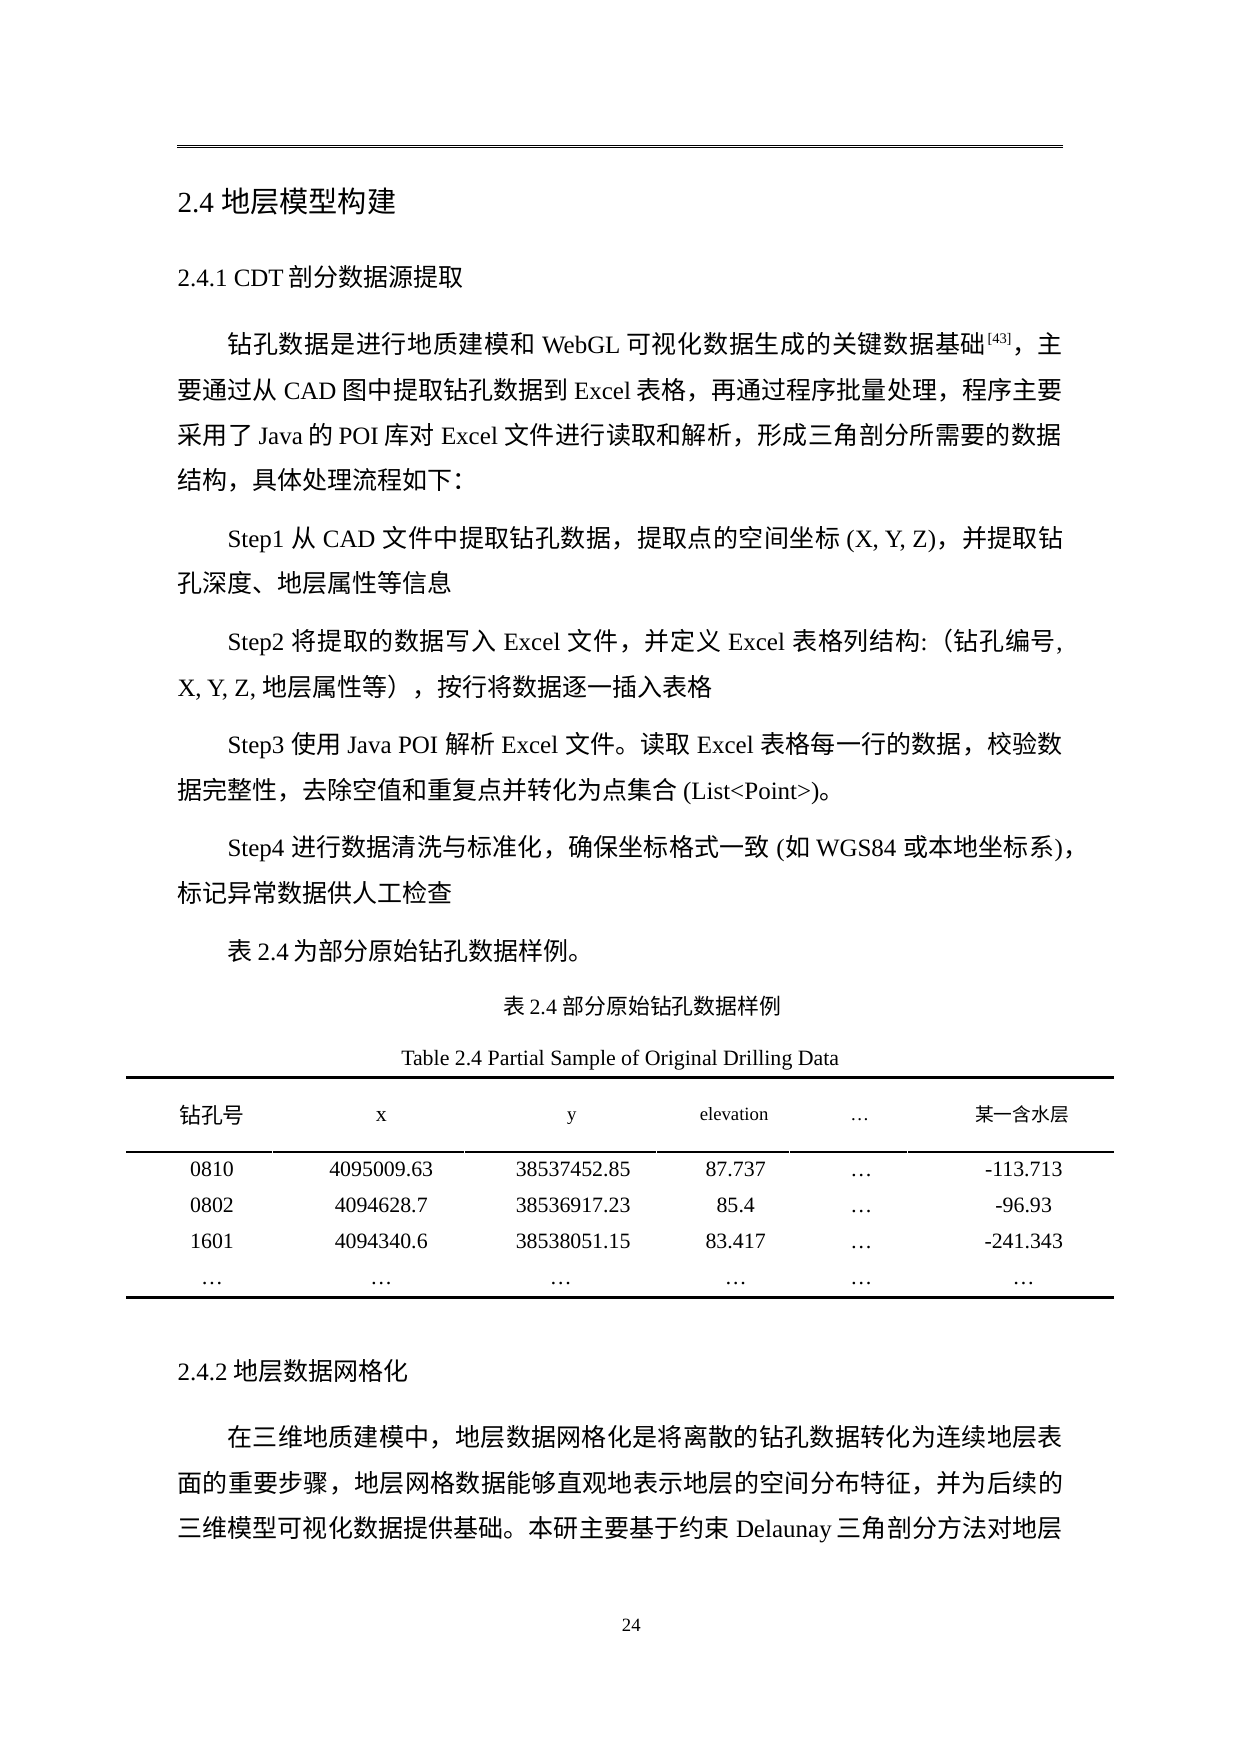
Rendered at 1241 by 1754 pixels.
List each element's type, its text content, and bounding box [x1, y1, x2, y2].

table_cell … [790, 1189, 907, 1224]
text 2.4.1 CDT剖分数据源提取 [177, 258, 1063, 294]
table_cell -241.343 [908, 1225, 1114, 1260]
text 表2.4 部分原始钻孔数据样例 [177, 989, 1063, 1021]
text Step2 将提取的数据写入 Excel 文件，并定义 Excel 表格列结构:（钻孔编号, X, Y, Z, 地层属性等），按行将数据逐一插入表格 [177, 622, 1063, 703]
text Step4 进行数据清洗与标准化，确保坐标格式一致 (如 WGS84 或本地坐标系)，标记异常数据供人工检查 [177, 828, 1063, 909]
text Step1 从 CAD 文件中提取钻孔数据，提取点的空间坐标 (X, Y, Z)，并提取钻孔深度、地层属性等信息 [177, 518, 1063, 600]
table_cell 87.737 [657, 1153, 789, 1188]
text Step3 使用 Java POI 解析 Excel 文件。读取 Excel 表格每一行的数据，校验数据完整性，去除空值和重复点并转化为点集合 (List<Point>)。 [177, 725, 1063, 806]
text 2.4 地层模型构建 [177, 178, 1063, 221]
table_cell … [790, 1261, 907, 1296]
text 钻孔数据是进行地质建模和WebGL可视化数据生成的关键数据基础[43]，主要通过从 CAD 图中提取钻孔数据到Excel表格，再通过程序批量处理，程序主要采用了Java的POI库对 Excel 文件进行读取和解析，形成三角剖分所需要的数据结构，具体处理流程如下： [177, 325, 1063, 497]
table_header elevation [657, 1079, 789, 1151]
table_cell 1601 [126, 1225, 272, 1260]
table_cell … [273, 1261, 464, 1296]
table_cell 4095009.63 [273, 1153, 464, 1188]
table_cell 0810 [126, 1153, 272, 1188]
text 2.4.2 地层数据网格化 [177, 1351, 1063, 1387]
table_cell 85.4 [657, 1189, 789, 1224]
table_cell … [790, 1225, 907, 1260]
table_cell 38537452.85 [465, 1153, 656, 1188]
text 表2.4为部分原始钻孔数据样例。 [177, 931, 1063, 967]
table_header x [273, 1079, 464, 1151]
table_cell … [465, 1261, 656, 1296]
table_cell -113.713 [908, 1153, 1114, 1188]
table_cell … [908, 1261, 1114, 1296]
table_cell 0802 [126, 1189, 272, 1224]
table_cell … [790, 1153, 907, 1188]
table_header 钻孔号 [126, 1079, 272, 1151]
table_header 某一含水层 [908, 1079, 1114, 1151]
table_cell 38538051.15 [465, 1225, 656, 1260]
table_cell … [126, 1261, 272, 1296]
table_header … [790, 1079, 907, 1151]
table_cell 83.417 [657, 1225, 789, 1260]
table_cell 4094628.7 [273, 1189, 464, 1224]
table_cell 38536917.23 [465, 1189, 656, 1224]
text Table 2.4 Partial Sample of Original Drilling Data [177, 1041, 1063, 1073]
table_cell 4094340.6 [273, 1225, 464, 1260]
table_cell -96.93 [908, 1189, 1114, 1224]
table_header y [465, 1079, 656, 1151]
table_cell … [657, 1261, 789, 1296]
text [177, 1418, 1063, 1545]
